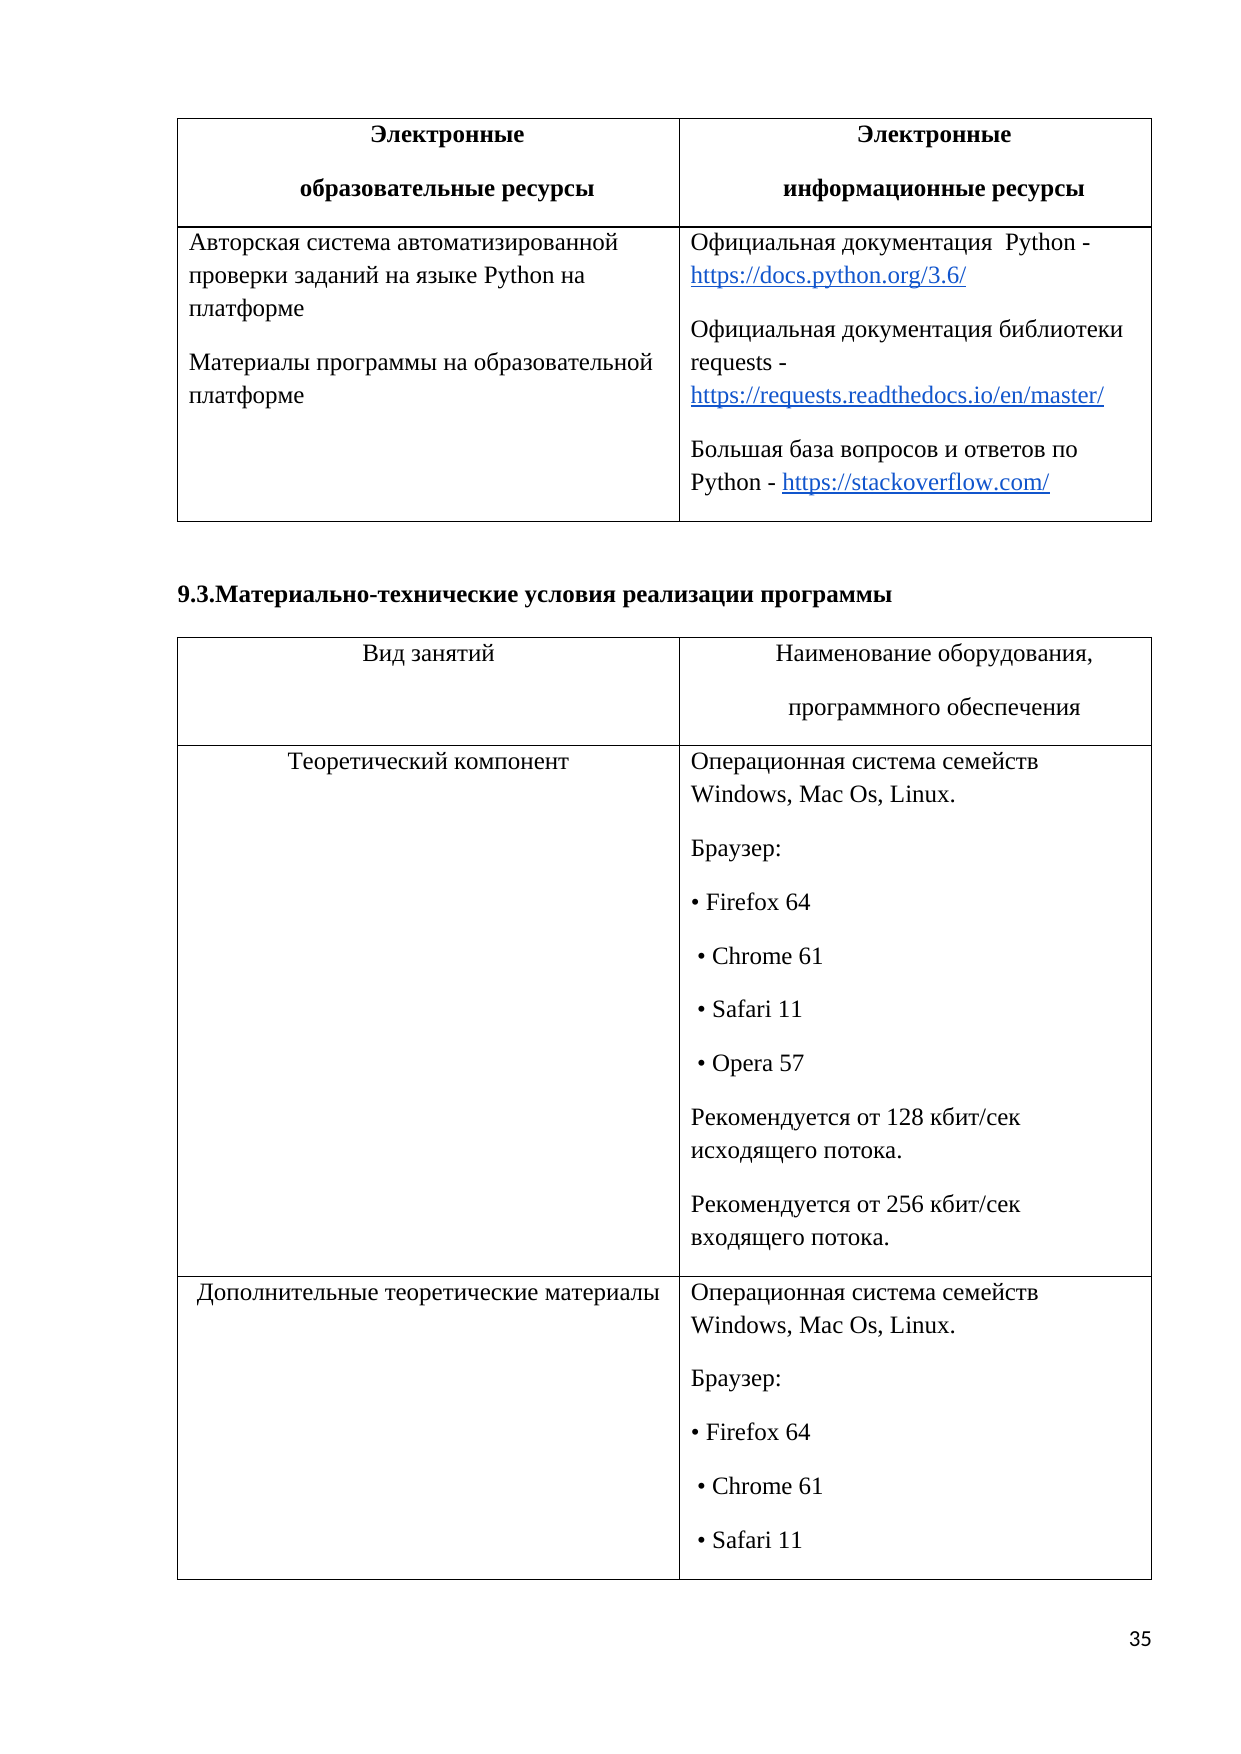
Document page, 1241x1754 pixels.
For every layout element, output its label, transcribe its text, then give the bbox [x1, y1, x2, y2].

table_cell Теоретический компонент [178, 746, 679, 1276]
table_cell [680, 1277, 1151, 1578]
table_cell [178, 1277, 679, 1578]
table_cell Авторская система автоматизированной проверки заданий на языке Python на платформе Материалы программы на образовательной платформе [178, 228, 679, 521]
text 9.3.Материально-технические условия реализации программы [177, 579, 1152, 608]
table_cell Электронные информационные ресурсы [680, 119, 1151, 226]
table_header Наименование оборудования, программного обеспечения [680, 638, 1151, 745]
table_header Вид занятий [178, 638, 679, 745]
table_cell Официальная документация Python - https://docs.python.org/3.6/ Официальная документация библиотеки requests - https://requests.readthedocs.io/en/master/ Большая база вопросов и ответов по Python - https://stackoverflow.com/ [680, 228, 1151, 521]
table_cell Электронные образовательные ресурсы [178, 119, 679, 226]
